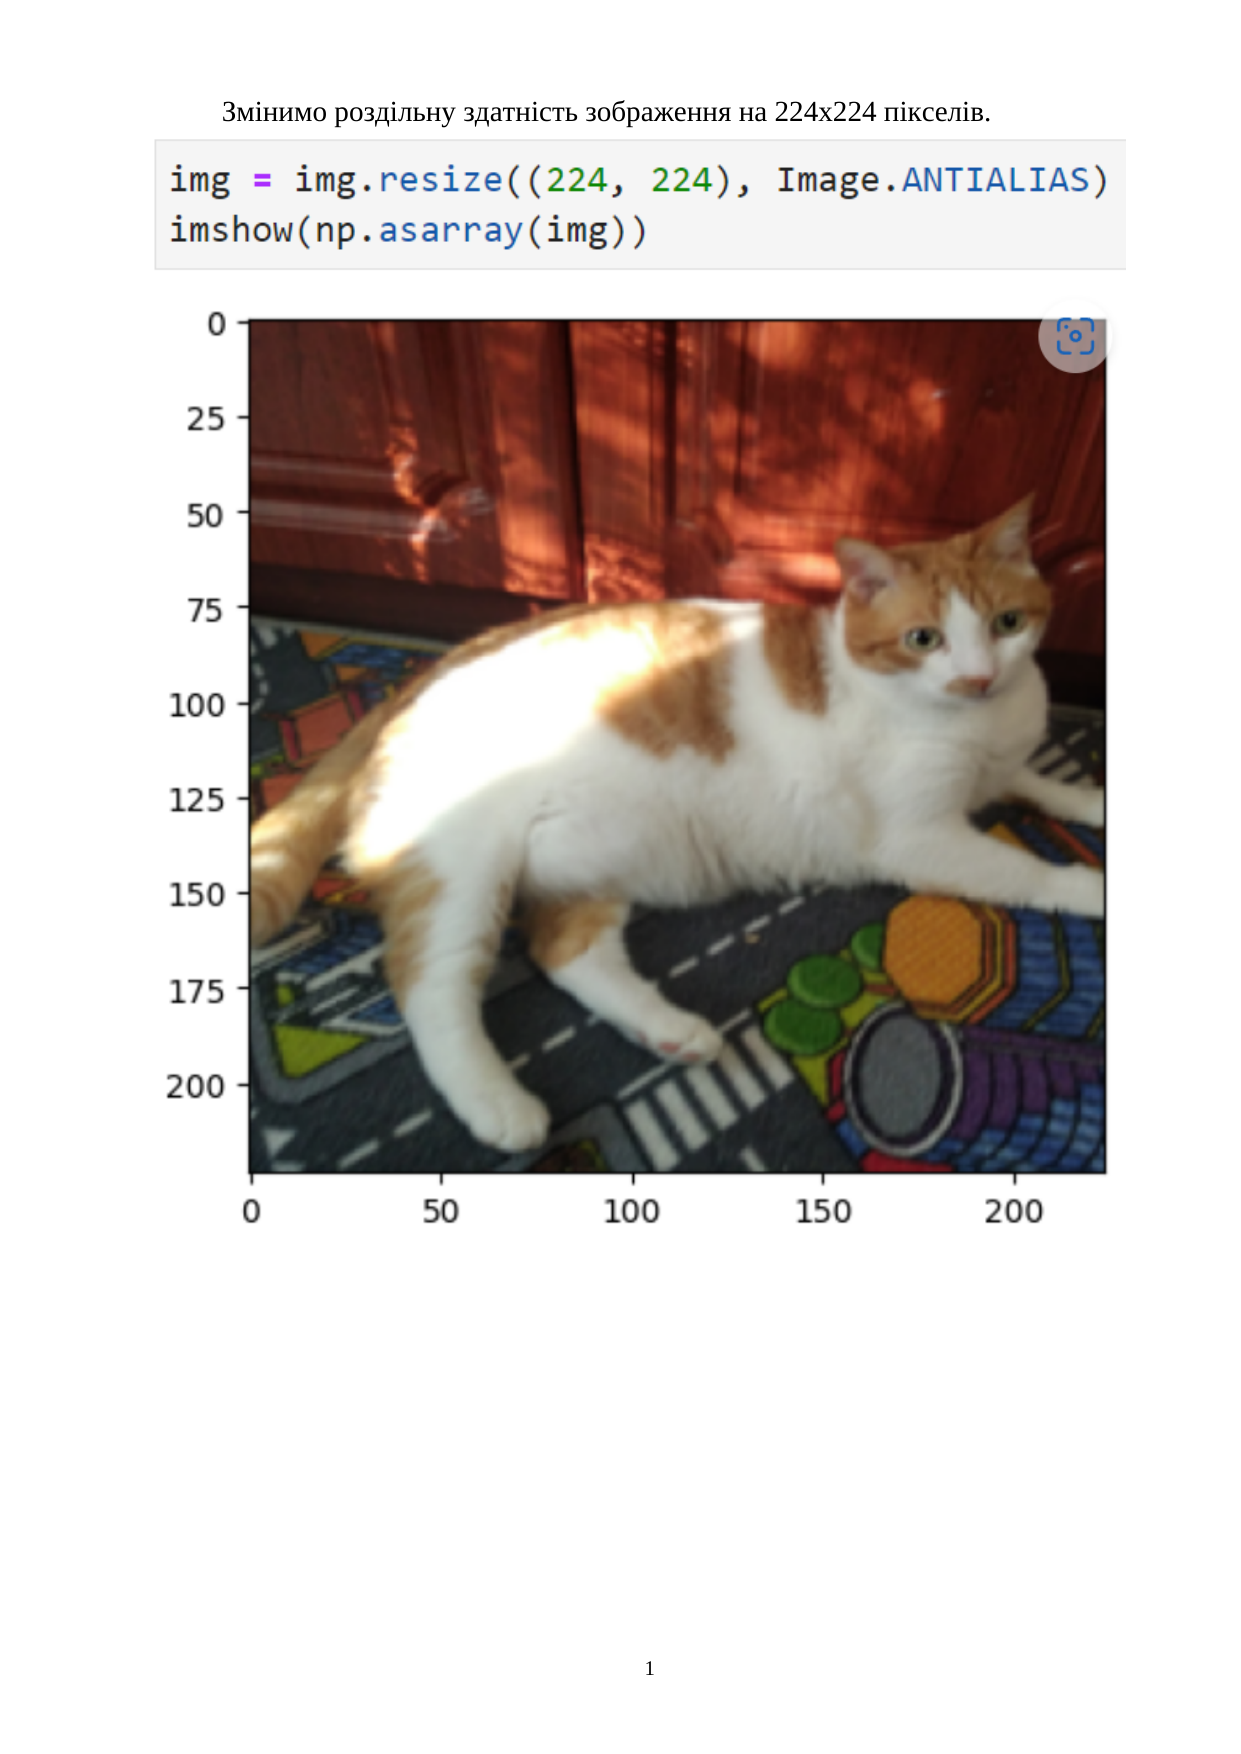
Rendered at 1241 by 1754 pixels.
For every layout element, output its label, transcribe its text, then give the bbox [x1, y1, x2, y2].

picture [147, 128, 1152, 1259]
text Змінимо роздільну здатність зображення на 224х224 пікселів. [148, 94, 1152, 128]
